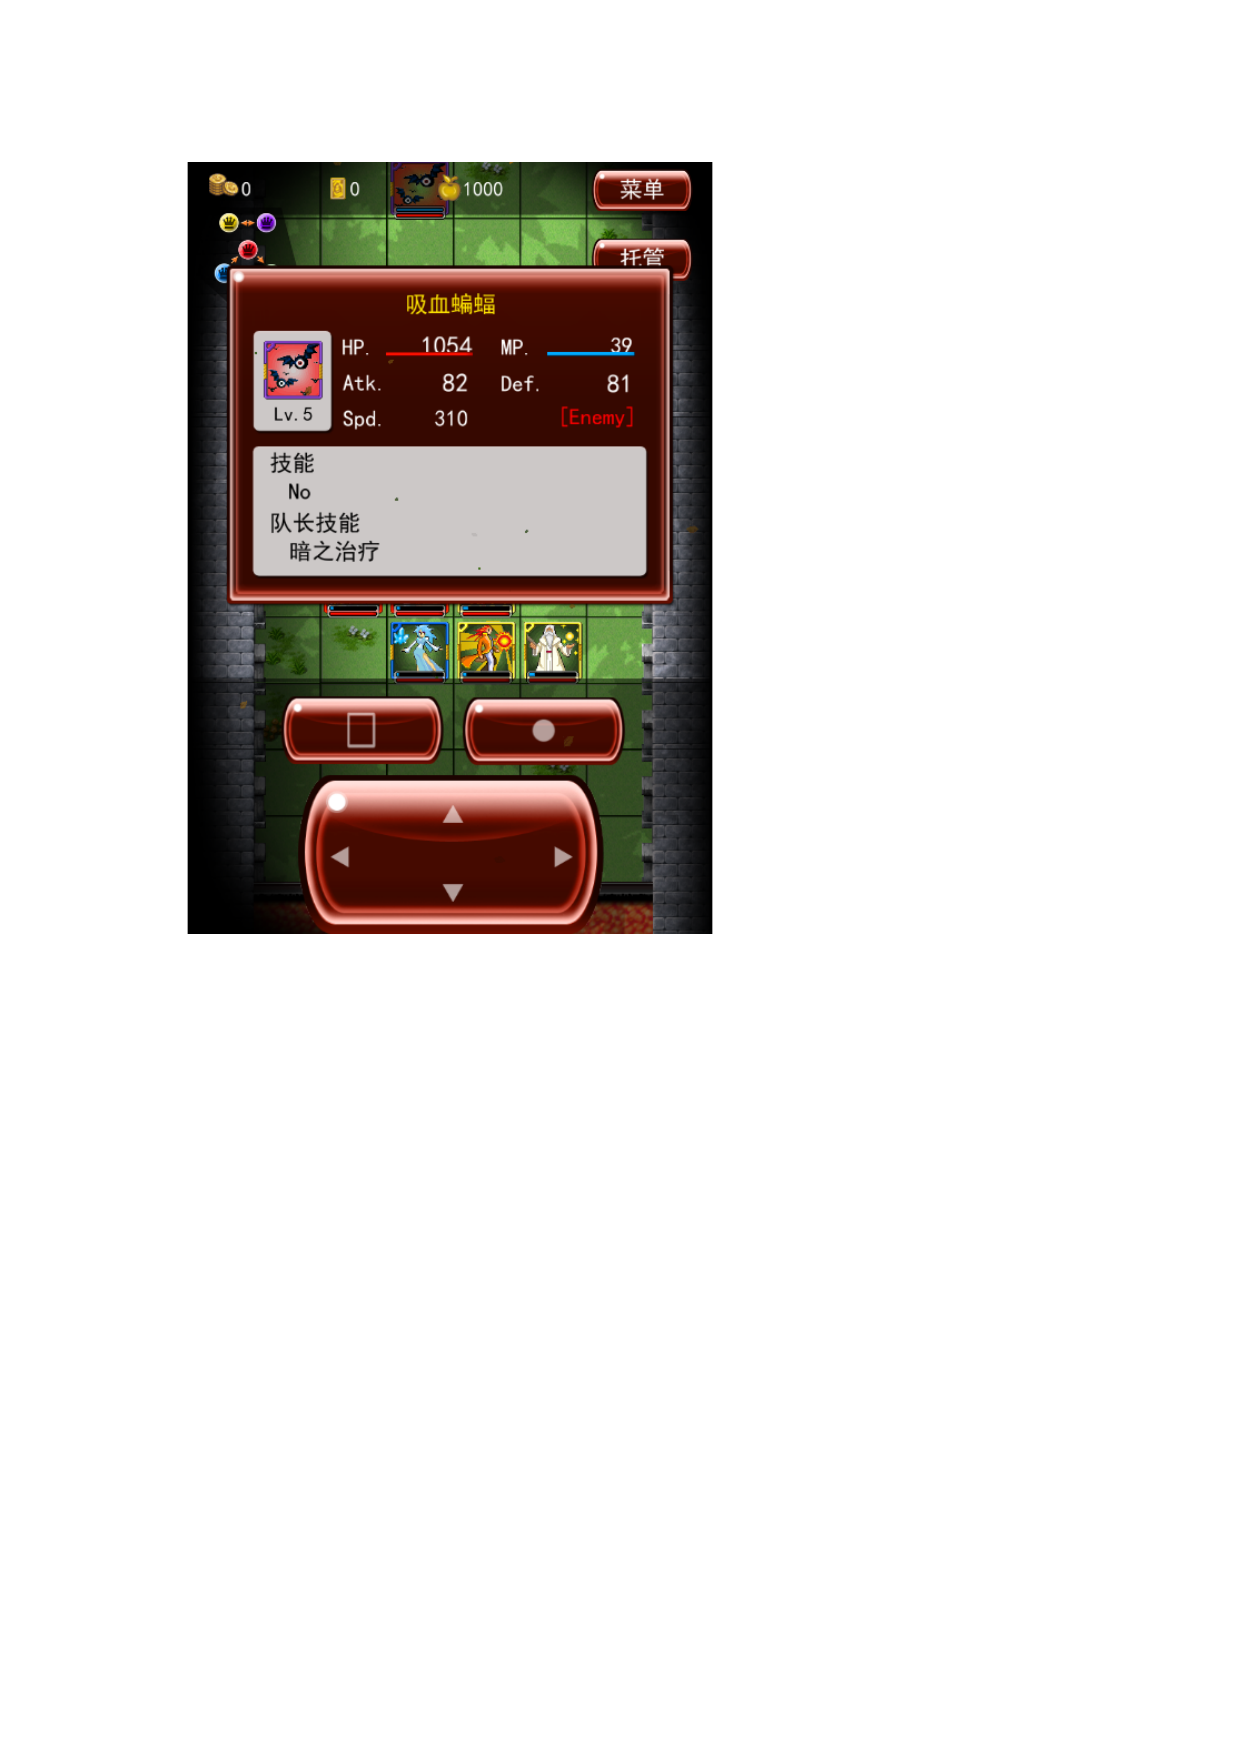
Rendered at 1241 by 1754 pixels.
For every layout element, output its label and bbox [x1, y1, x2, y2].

picture [187, 162, 713, 934]
